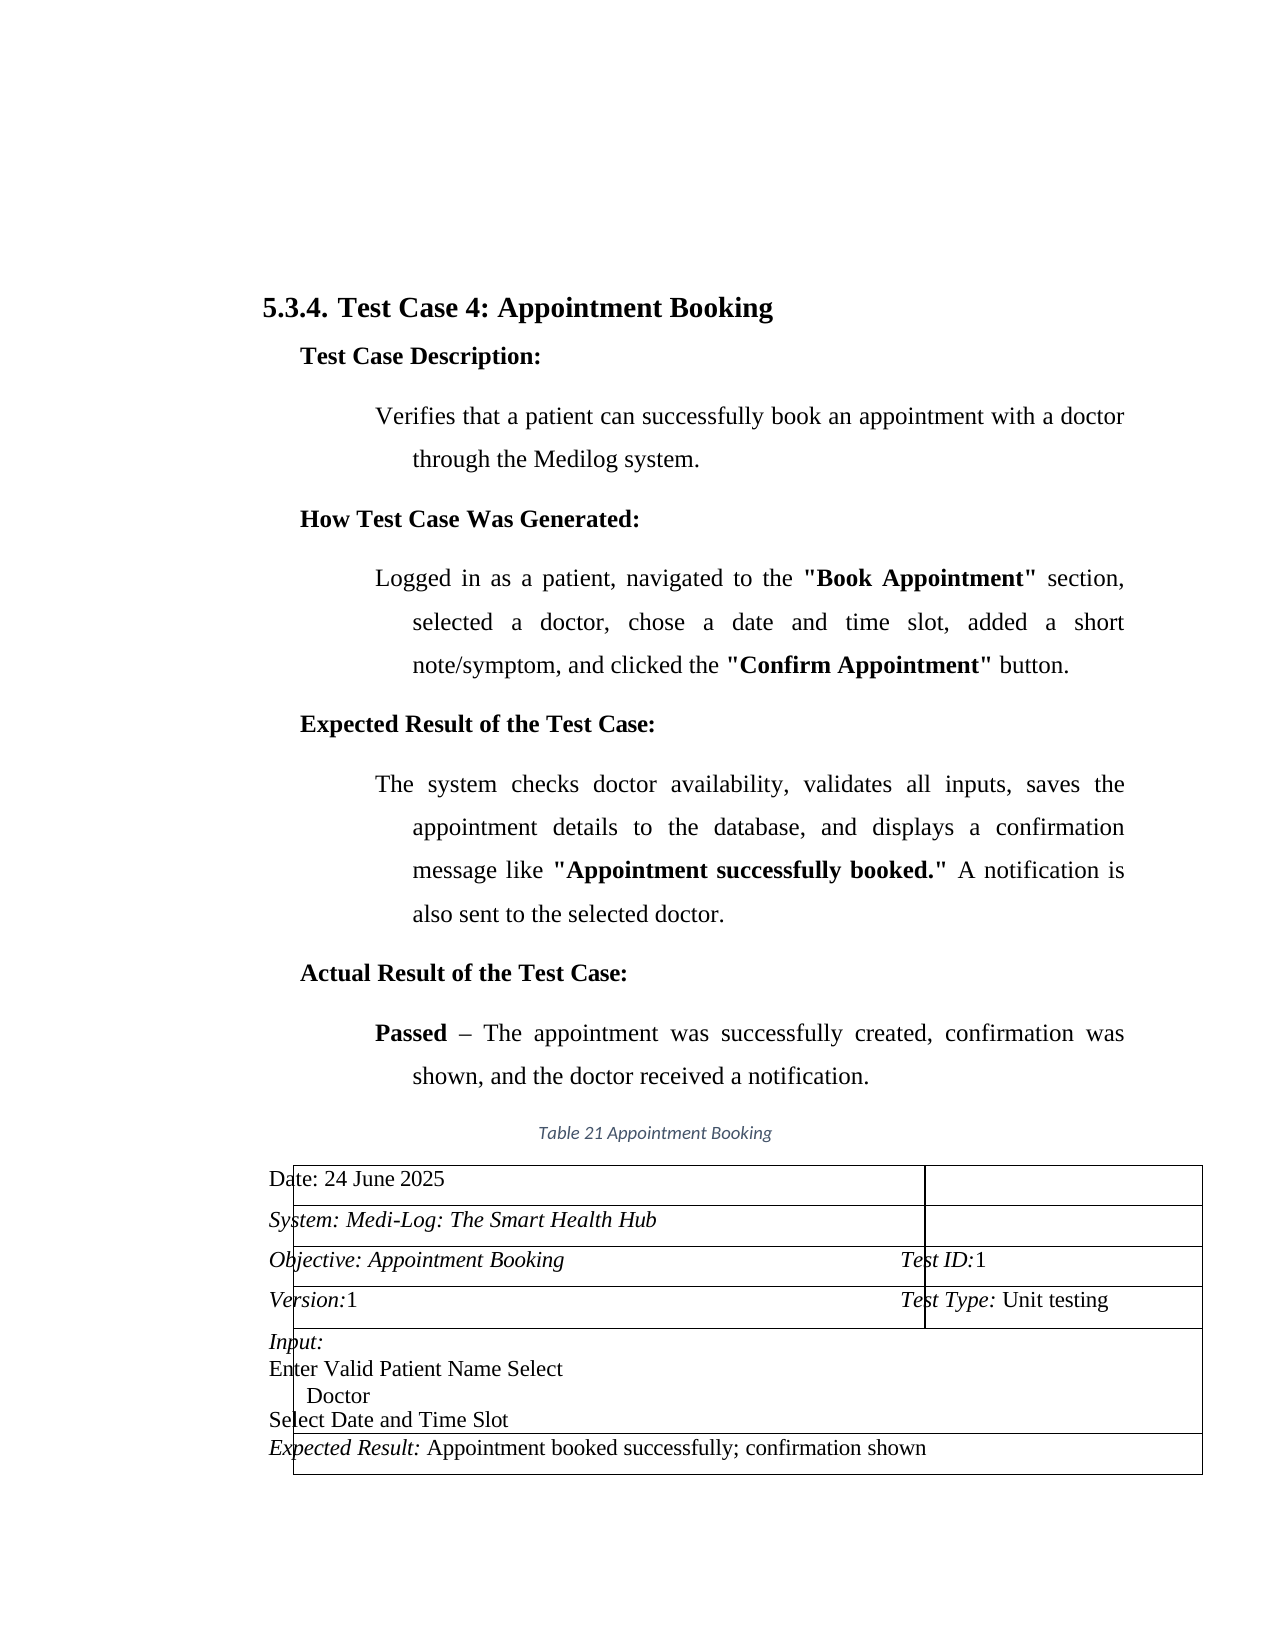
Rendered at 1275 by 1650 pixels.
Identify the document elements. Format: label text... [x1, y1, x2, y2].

text Verifies that a patient can successfully book an appointment with a doctor through the Medilog system. [375, 401, 1125, 473]
text Logged in as a patient, navigated to the "Book Appointment" section, selected a doctor, chose a date and time slot, added a short note/symptom, and clicked the "Confirm Appointment" button. [375, 563, 1125, 678]
subtitle Test Case 4: Appointment Booking [262, 291, 1125, 324]
text Actual Result of the Test Case: [300, 958, 1125, 987]
text Passed – The appointment was successfully created, confirmation was shown, and the doctor received a notification. [375, 1018, 1125, 1090]
table_cell System: Medi-Log: The Smart Health Hub [294, 1206, 924, 1246]
text Table 21 Appointment Booking [187, 1121, 1125, 1144]
text Test Case Description: [300, 341, 1125, 370]
table_cell Version:1 [294, 1287, 924, 1328]
table_cell Objective: Appointment Booking [294, 1247, 924, 1286]
table_cell Test Type: Unit testing [926, 1287, 1202, 1328]
table_cell Expected Result: Appointment booked successfully; confirmation shown [294, 1434, 1202, 1474]
text Expected Result of the Test Case: [300, 709, 1125, 738]
table_cell Input: Enter Valid Patient Name Select Doctor Select Date and Time Slot [294, 1329, 1202, 1433]
table_cell [926, 1206, 1202, 1246]
text How Test Case Was Generated: [300, 504, 1125, 532]
table_cell Test ID:1 [926, 1247, 1202, 1286]
table_header [926, 1166, 1202, 1205]
text The system checks doctor availability, validates all inputs, saves the appointment details to the database, and displays a confirmation message like "Appointment successfully booked." A notification is also sent to the selected doctor. [375, 769, 1125, 927]
table_header Date: 24 June 2025 [294, 1166, 924, 1205]
